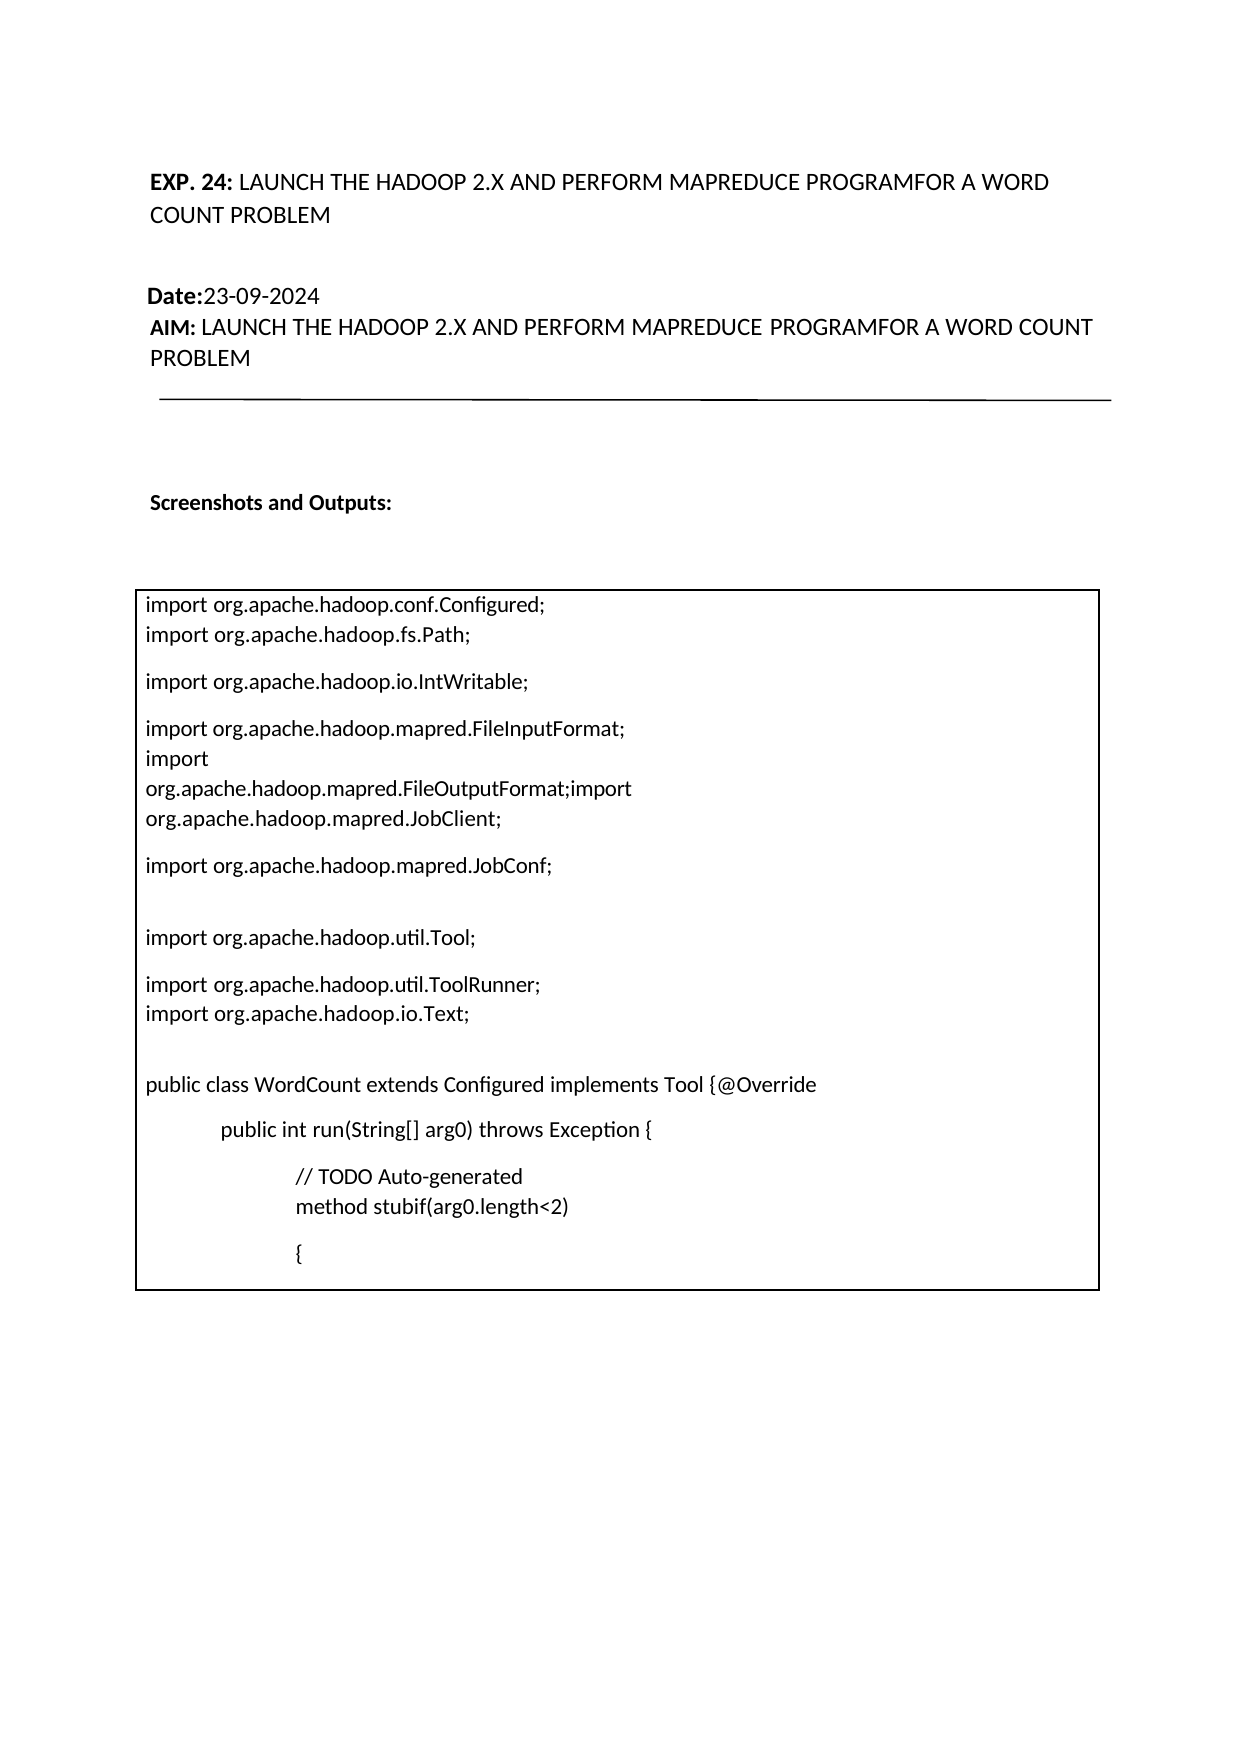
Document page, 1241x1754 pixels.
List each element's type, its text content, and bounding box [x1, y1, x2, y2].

text EXP. 24: LAUNCH THE HADOOP 2.X AND PERFORM MAPREDUCE PROGRAMFOR A WORD COUNT PROBLEM [150, 166, 1073, 230]
text Screenshots and Outputs: [150, 488, 1198, 516]
text AIM: LAUNCH THE HADOOP 2.X AND PERFORM MAPREDUCE PROGRAMFOR A WORD COUNT PROBLEM [150, 311, 1157, 373]
text Date:23-09-2024 [147, 280, 1198, 310]
